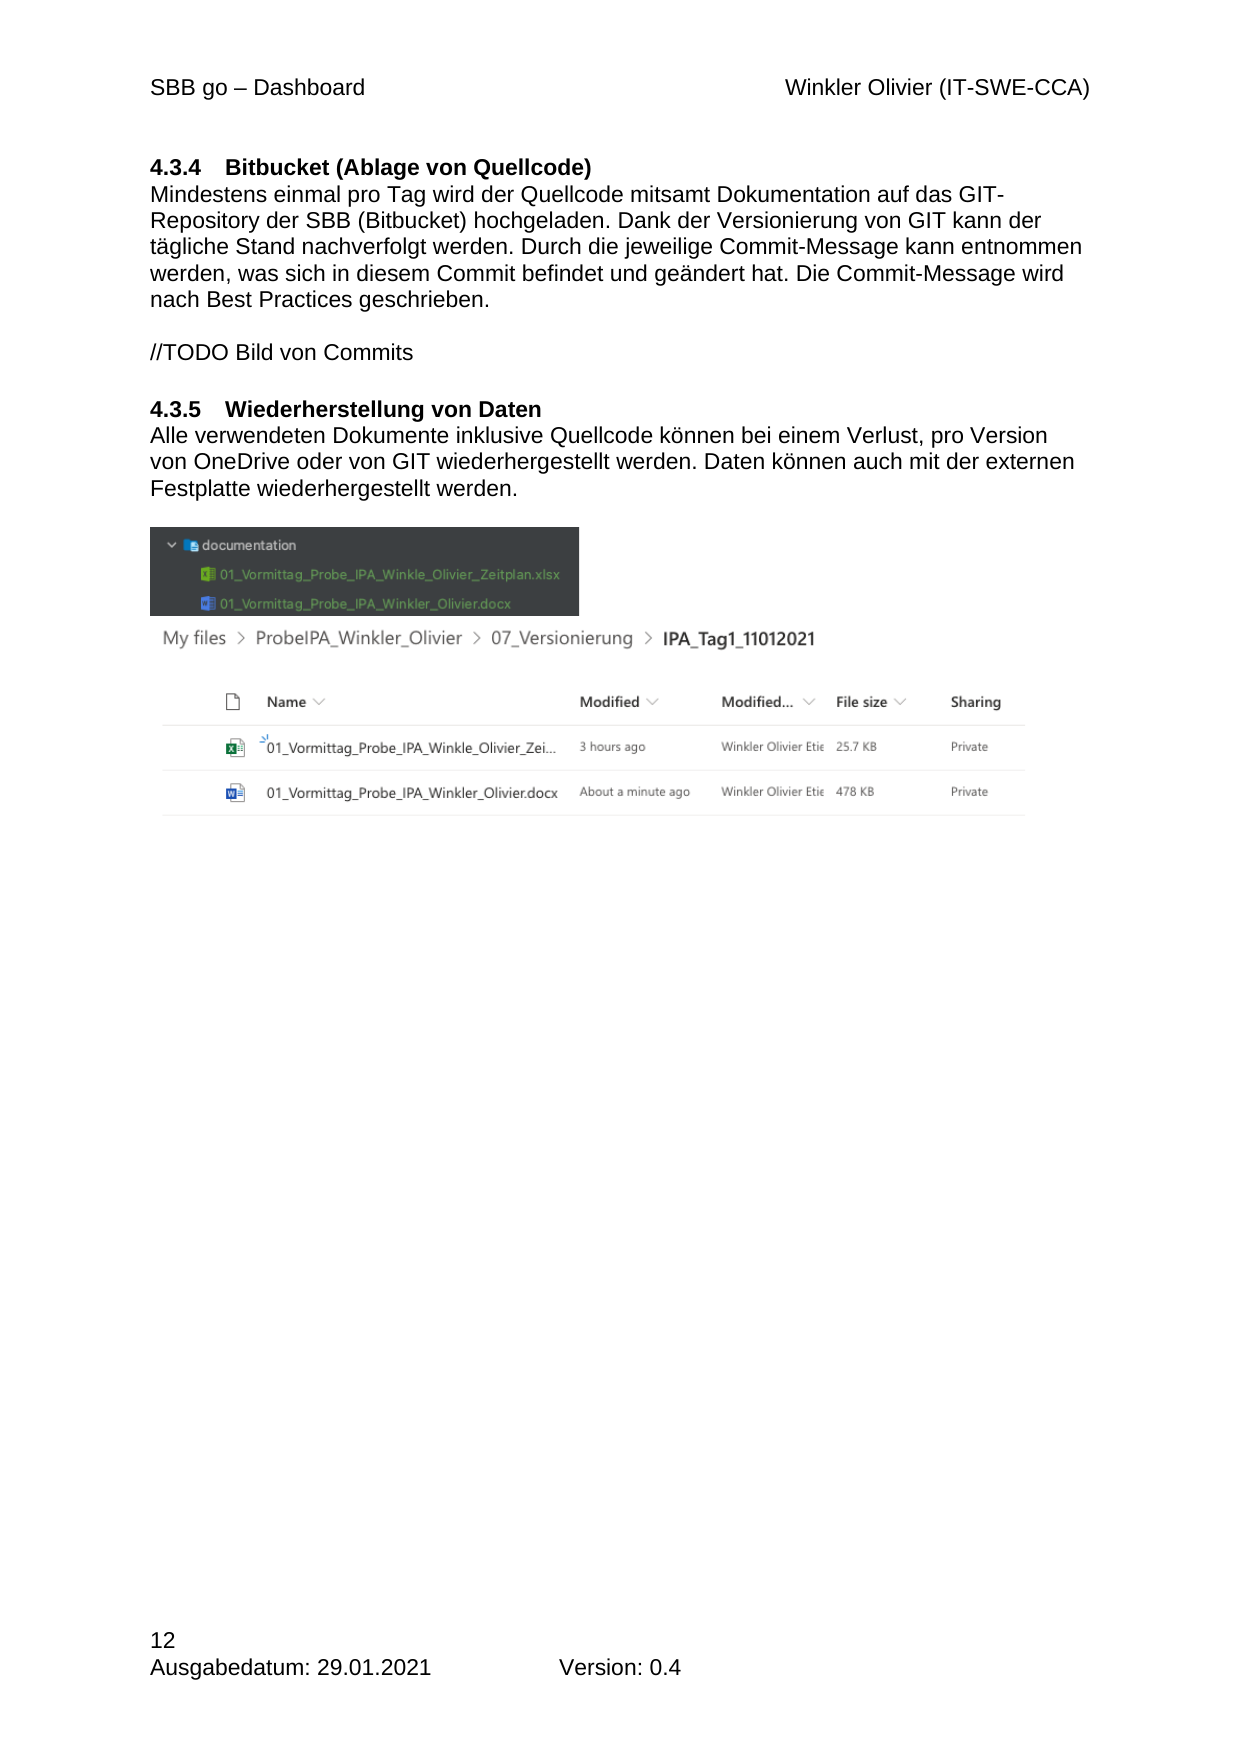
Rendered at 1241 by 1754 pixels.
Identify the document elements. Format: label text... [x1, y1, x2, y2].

picture [150, 527, 1025, 840]
text Mindestens einmal pro Tag wird der Quellcode mitsamt Dokumentation auf das GIT-Repository der SBB (Bitbucket) hochgeladen. Dank der Versionierung von GIT kann der tägliche Stand nachverfolgt werden. Durch die jeweilige Commit-Message kann entnommen werden, was sich in diesem Commit befindet und geändert hat. Die Commit-Message wird nach Best Practices geschrieben. [150, 181, 1090, 312]
text //TODO Bild von Commits [150, 339, 1090, 365]
text Alle verwendeten Dokumente inklusive Quellcode können bei einem Verlust, pro Version von OneDrive oder von GIT wiederhergestellt werden. Daten können auch mit der externen Festplatte wiederhergestellt werden. [150, 422, 1090, 501]
subtitle Bitbucket (Ablage von Quellcode) [150, 154, 1090, 181]
subtitle Wiederherstellung von Daten [150, 396, 1090, 422]
